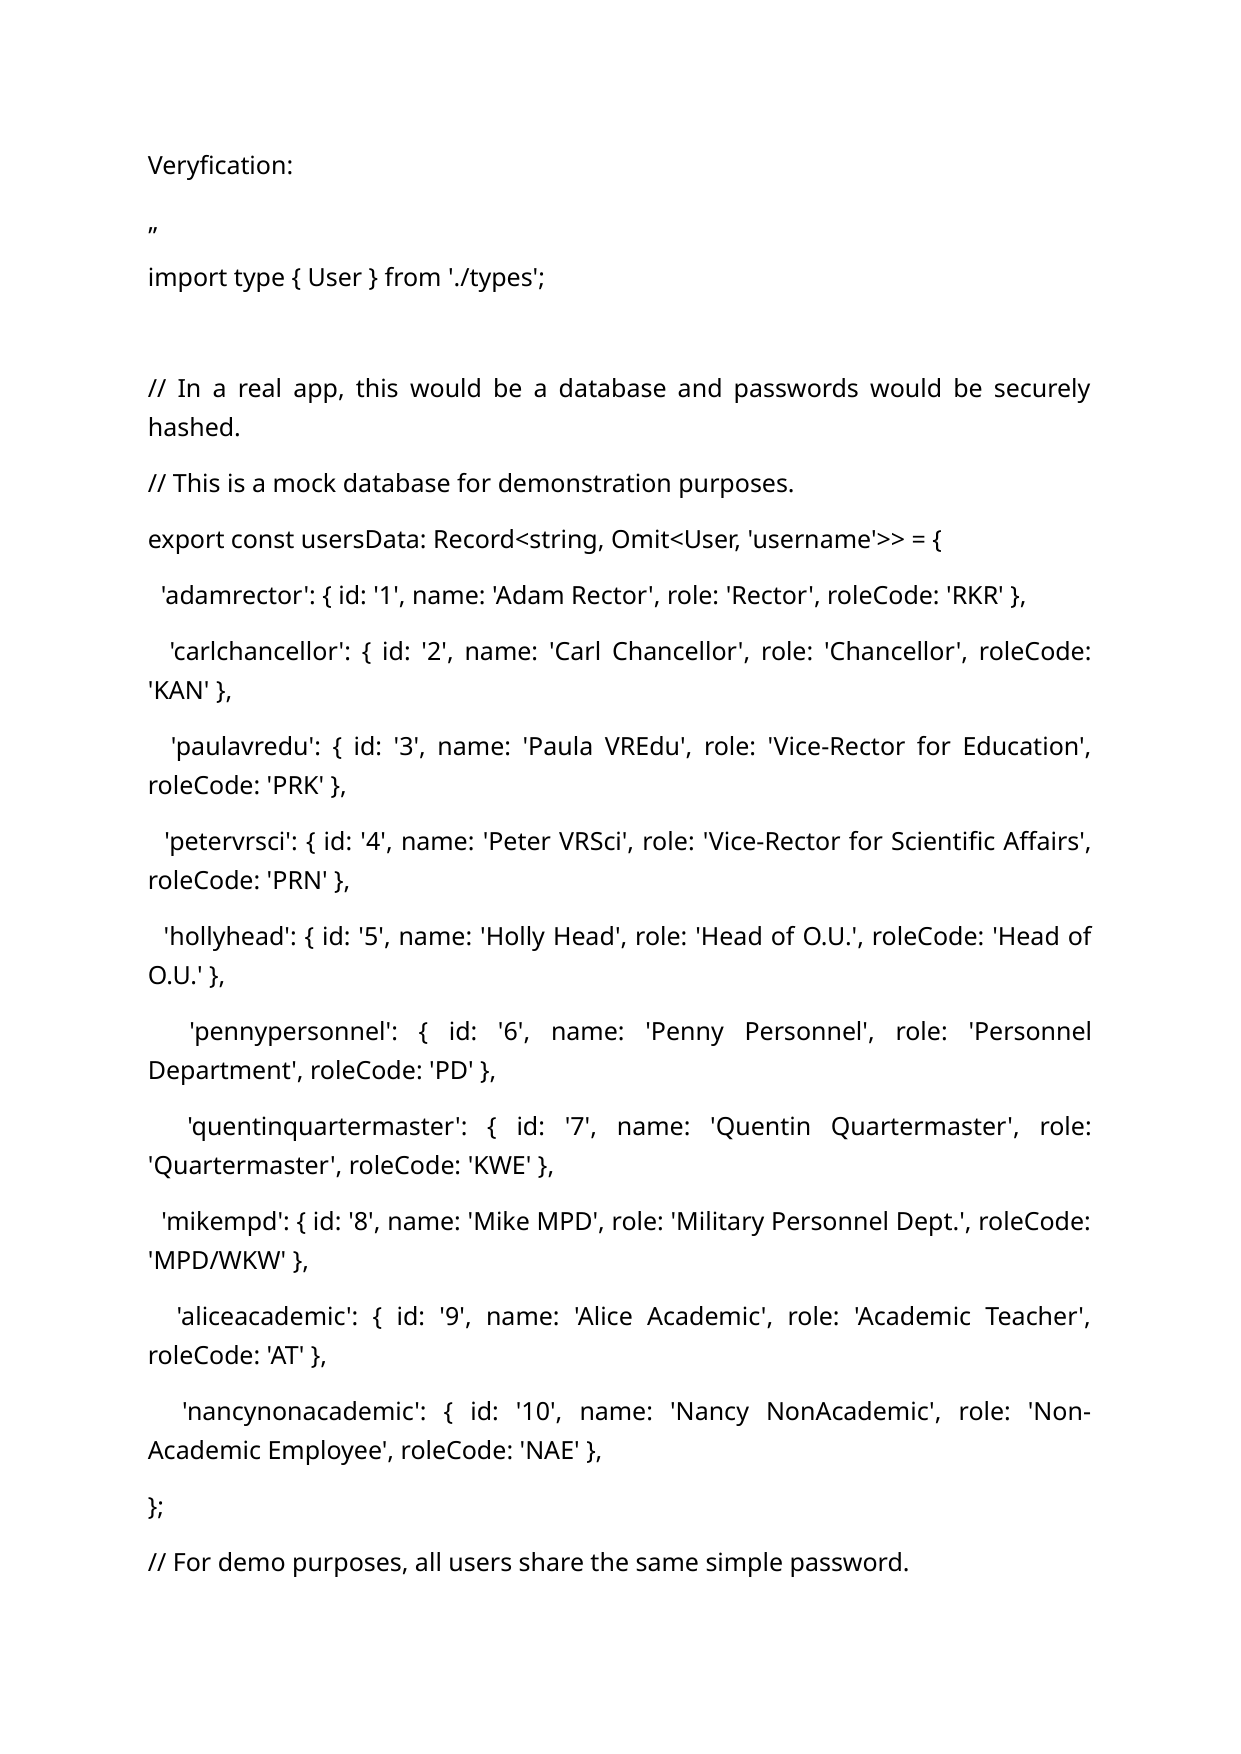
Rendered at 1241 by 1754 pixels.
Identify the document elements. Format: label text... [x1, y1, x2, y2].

text import type { User } from './types'; [148, 259, 1093, 293]
text // This is a mock database for demonstration purposes. [148, 466, 1093, 500]
text 'aliceacademic': { id: '9', name: 'Alice Academic', role: 'Academic Teacher', roleCode: 'AT' }, [148, 1298, 1093, 1372]
text 'paulavredu': { id: '3', name: 'Paula VREdu', role: 'Vice-Rector for Education', roleCode: 'PRK' }, [148, 728, 1093, 802]
text export const usersData: Record<string, Omit<User, 'username'>> = { [148, 522, 1093, 556]
text 'quentinquartermaster': { id: '7', name: 'Quentin Quartermaster', role: 'Quartermaster', roleCode: 'KWE' }, [148, 1108, 1093, 1182]
text 'adamrector': { id: '1', name: 'Adam Rector', role: 'Rector', roleCode: 'RKR' }, [148, 578, 1093, 612]
text // For demo purposes, all users share the same simple password. [148, 1544, 1093, 1578]
text 'nancynonacademic': { id: '10', name: 'Nancy NonAcademic', role: 'Non-Academic Employee', roleCode: 'NAE' }, [148, 1393, 1093, 1467]
text 'mikempd': { id: '8', name: 'Mike MPD', role: 'Military Personnel Dept.', roleCode: 'MPD/WKW' }, [148, 1203, 1093, 1277]
text }; [148, 1488, 1093, 1522]
text Veryfication: [148, 148, 1093, 182]
text 'hollyhead': { id: '5', name: 'Holly Head', role: 'Head of O.U.', roleCode: 'Head of O.U.' }, [148, 918, 1093, 992]
text 'petervrsci': { id: '4', name: 'Peter VRSci', role: 'Vice-Rector for Scientific Affairs', roleCode: 'PRN' }, [148, 823, 1093, 897]
text 'pennypersonnel': { id: '6', name: 'Penny Personnel', role: 'Personnel Department', roleCode: 'PD' }, [148, 1013, 1093, 1087]
text 'carlchancellor': { id: '2', name: 'Carl Chancellor', role: 'Chancellor', roleCode: 'KAN' }, [148, 633, 1093, 707]
text // In a real app, this would be a database and passwords would be securely hashed. [148, 371, 1093, 444]
text „ [148, 203, 1093, 237]
